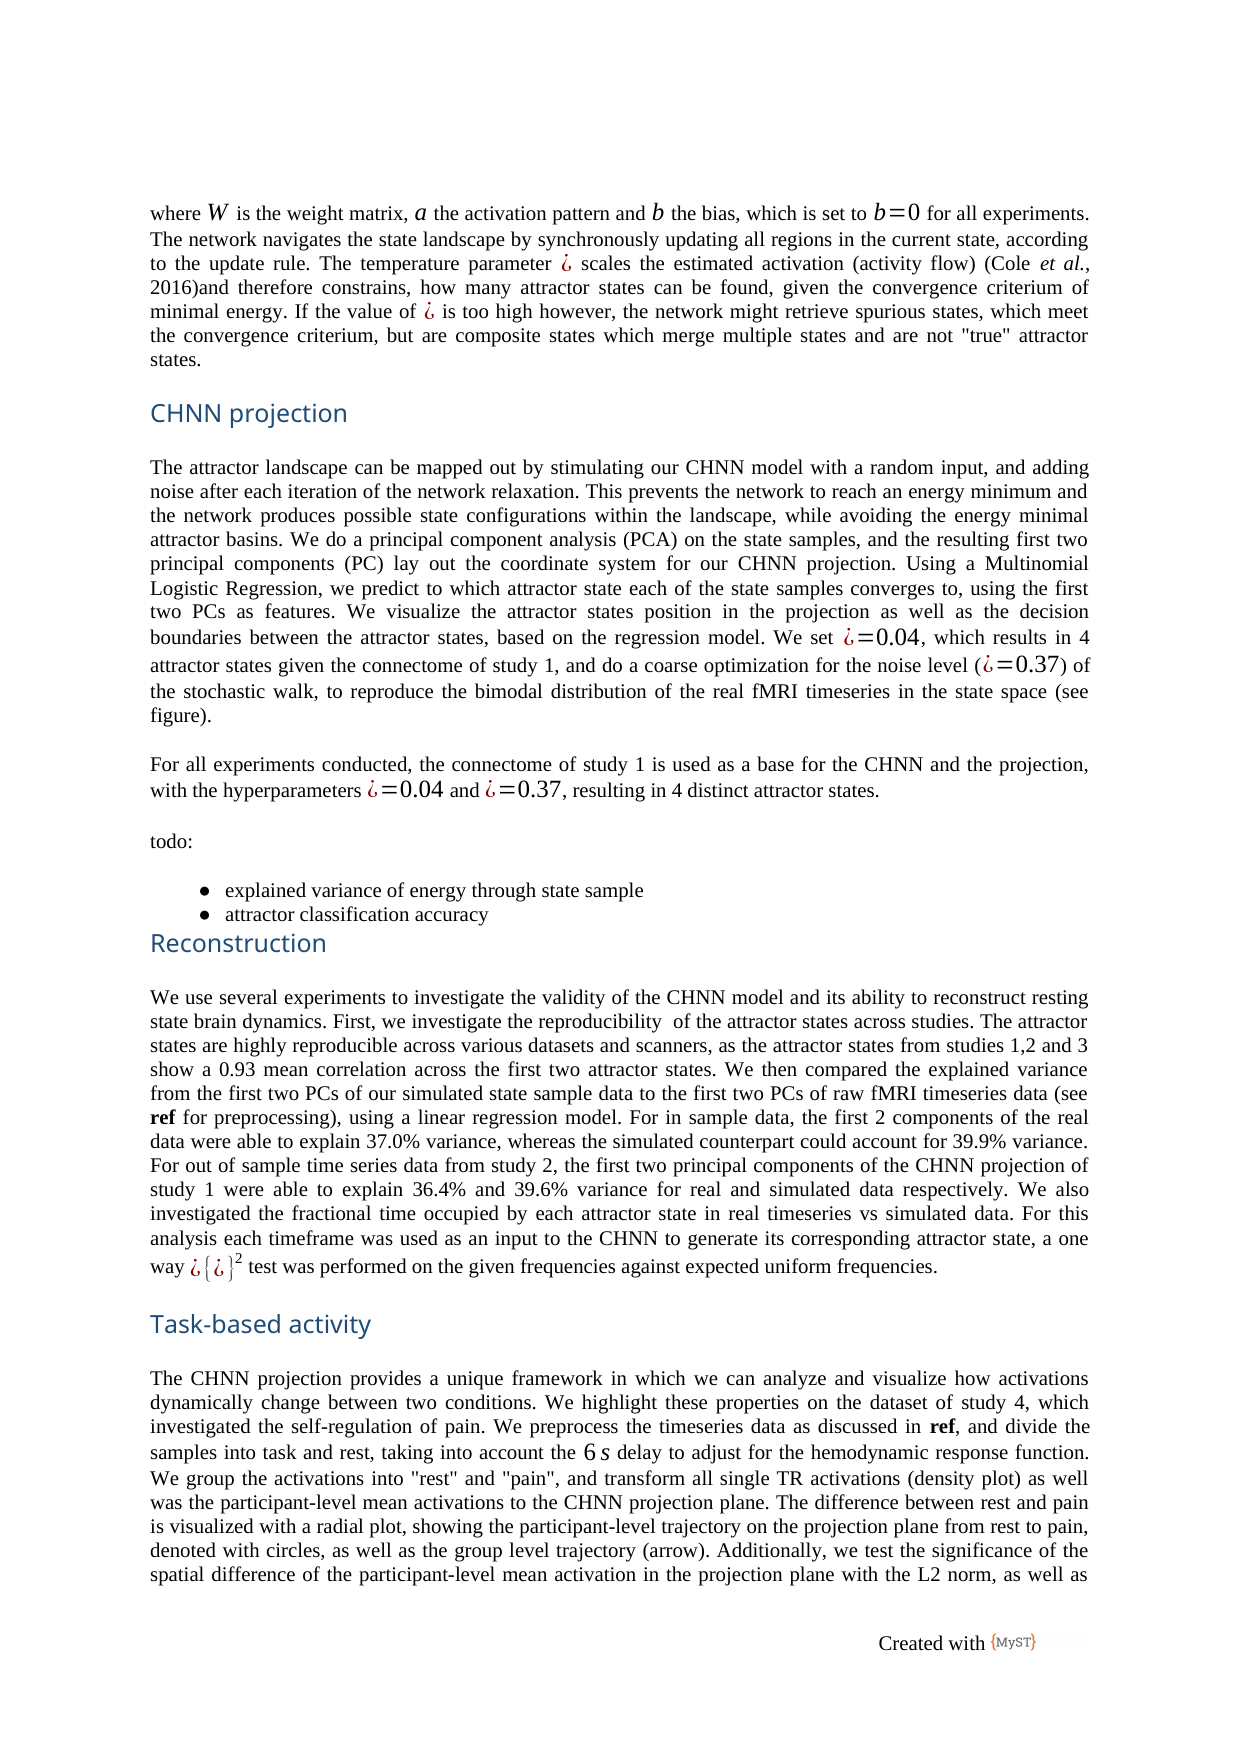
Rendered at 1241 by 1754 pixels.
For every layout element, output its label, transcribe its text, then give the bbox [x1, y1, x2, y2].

text For all experiments conducted, the connectome of study 1 is used as a base for the CHNN and the projection, with the hyperparameters and , resulting in 4 distinct attractor states. [150, 752, 1090, 803]
subtitle Task-based activity [150, 1307, 1090, 1341]
list attractor classification accuracy [198, 902, 1090, 926]
list explained variance of energy through state sample [198, 878, 1090, 902]
text We use several experiments to investigate the validity of the CHNN model and its ability to reconstruct resting state brain dynamics. First, we investigate the reproducibility of the attractor states across studies. The attractor states are highly reproducible across various datasets and scanners, as the attractor states from studies 1,2 and 3 show a 0.93 mean correlation across the first two attractor states. We then compared the explained variance from the first two PCs of our simulated state sample data to the first two PCs of raw fMRI timeseries data (see ref for preprocessing), using a linear regression model. For in sample data, the first 2 components of the real data were able to explain 37.0% variance, whereas the simulated counterpart could account for 39.9% variance. For out of sample time series data from study 2, the first two principal components of the CHNN projection of study 1 were able to explain 36.4% and 39.6% variance for real and simulated data respectively. We also investigated the fractional time occupied by each attractor state in real timeseries vs simulated data. For this analysis each timeframe was used as an input to the CHNN to generate its corresponding attractor state, a one way test was performed on the given frequencies against expected uniform frequencies. [150, 985, 1090, 1282]
subtitle CHNN projection [150, 396, 1090, 430]
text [150, 1366, 1090, 1586]
text todo: [150, 828, 1090, 853]
text where is the weight matrix, the activation pattern and the bias, which is set to for all experiments. The network navigates the state landscape by synchronously updating all regions in the current state, according to the update rule. The temperature parameter scales the estimated activation (activity flow) (Cole et al., 2016)and therefore constrains, how many attractor states can be found, given the convergence criterium of minimal energy. If the value of is too high however, the network might retrieve spurious states, which meet the convergence criterium, but are composite states which merge multiple states and are not "true" attractor states. [150, 199, 1090, 371]
picture [990, 1633, 1091, 1651]
text The attractor landscape can be mapped out by stimulating our CHNN model with a random input, and adding noise after each iteration of the network relaxation. This prevents the network to reach an energy minimum and the network produces possible state configurations within the landscape, while avoiding the energy minimal attractor basins. We do a principal component analysis (PCA) on the state samples, and the resulting first two principal components (PC) lay out the coordinate system for our CHNN projection. Using a Multinomial Logistic Regression, we predict to which attractor state each of the state samples converges to, using the first two PCs as features. We visualize the attractor states position in the projection as well as the decision boundaries between the attractor states, based on the regression model. We set , which results in 4 attractor states given the connectome of study 1, and do a coarse optimization for the noise level () of the stochastic walk, to reproduce the bimodal distribution of the real fMRI timeseries in the state space (see figure). [150, 455, 1090, 727]
subtitle Reconstruction [150, 926, 1090, 960]
